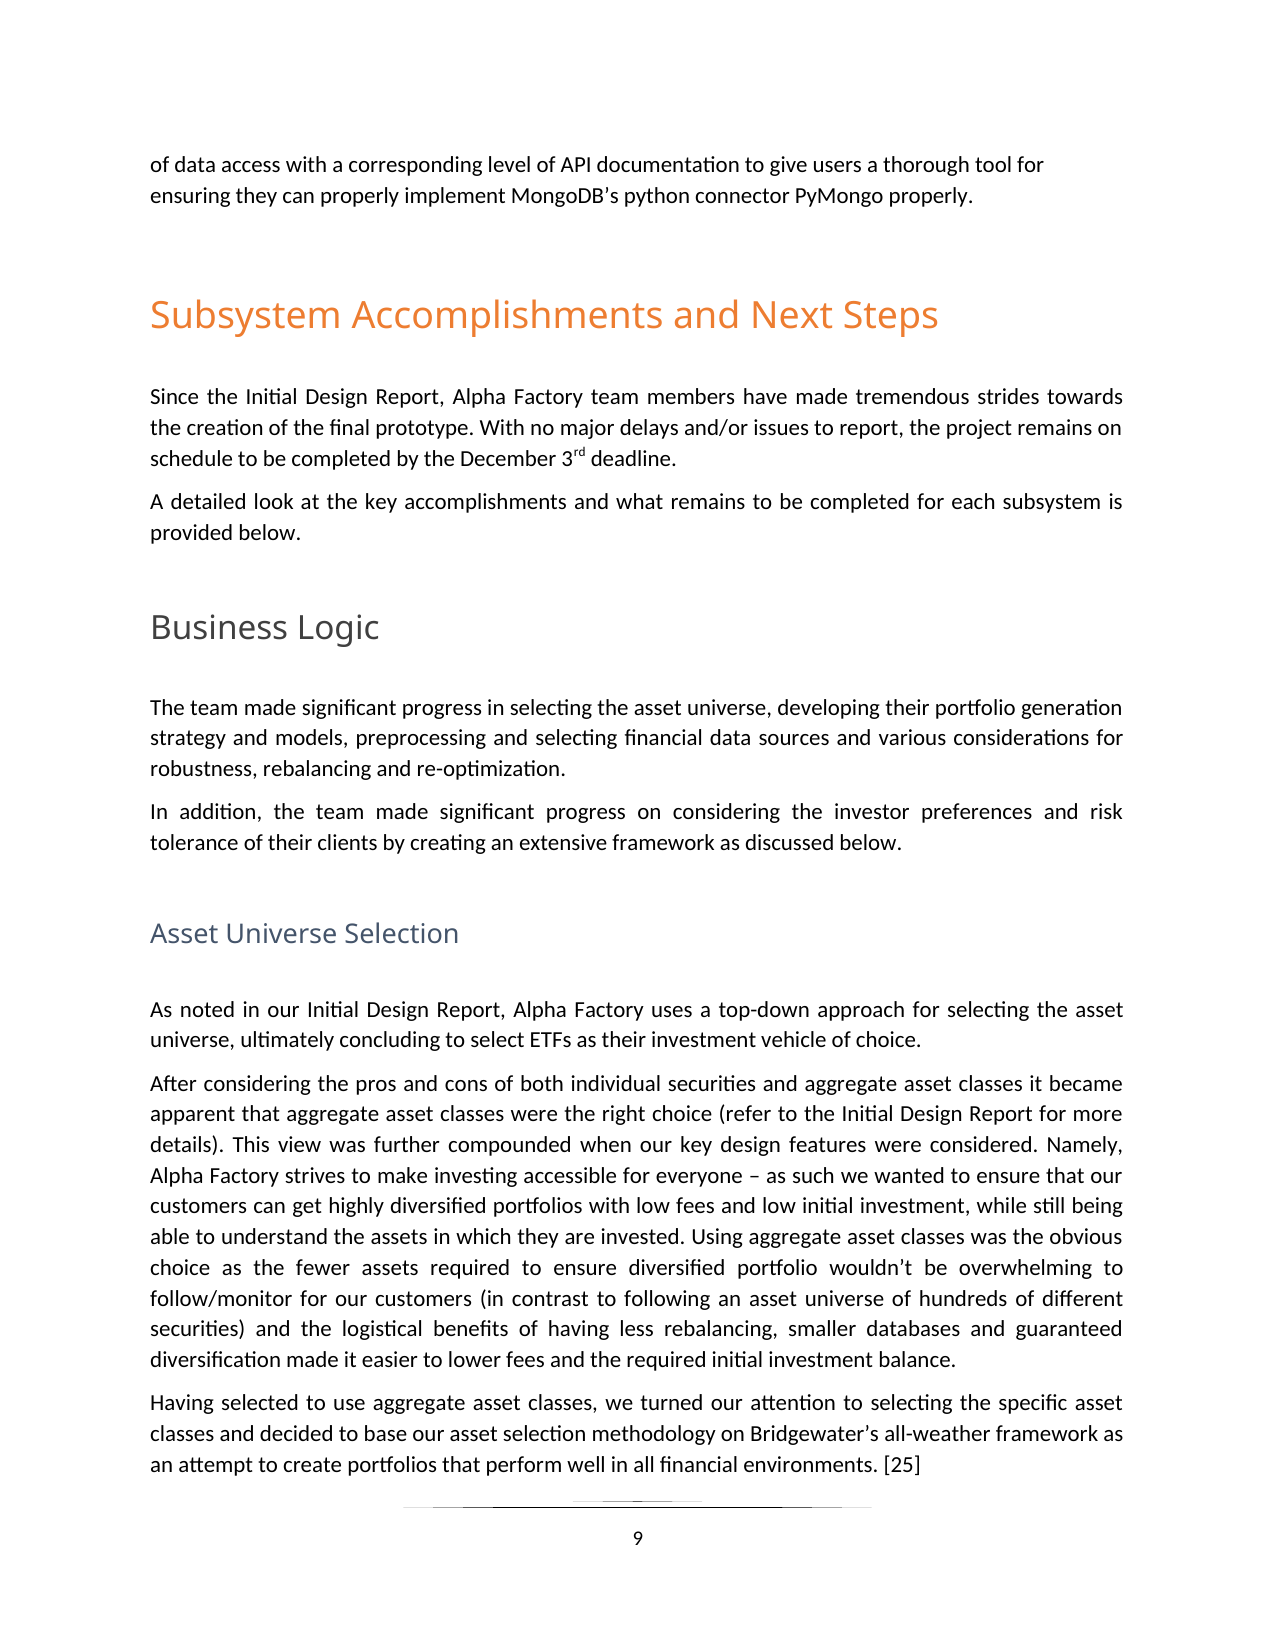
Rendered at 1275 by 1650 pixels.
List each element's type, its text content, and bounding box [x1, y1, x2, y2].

subtitle Subsystem Accomplishments and Next Steps [150, 288, 1125, 339]
text The team made significant progress in selecting the asset universe, developing their portfolio generation strategy and models, preprocessing and selecting financial data sources and various considerations for robustness, rebalancing and re-optimization. [150, 693, 1125, 782]
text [150, 150, 1125, 209]
text Having selected to use aggregate asset classes, we turned our attention to selecting the specific asset classes and decided to base our asset selection methodology on Bridgewater’s all-weather framework as an attempt to create portfolios that perform well in all financial environments. [25] [150, 1388, 1125, 1478]
text A detailed look at the key accomplishments and what remains to be completed for each subsystem is provided below. [150, 487, 1125, 546]
text In addition, the team made significant progress on considering the investor preferences and risk tolerance of their clients by creating an extensive framework as discussed below. [150, 797, 1125, 856]
subtitle Asset Universe Selection [150, 915, 1125, 952]
subtitle Business Logic [150, 604, 1125, 649]
text As noted in our Initial Design Report, Alpha Factory uses a top-down approach for selecting the asset universe, ultimately concluding to select ETFs as their investment vehicle of choice. [150, 995, 1125, 1053]
text After considering the pros and cons of both individual securities and aggregate asset classes it became apparent that aggregate asset classes were the right choice (refer to the Initial Design Report for more details). This view was further compounded when our key design features were considered. Namely, Alpha Factory strives to make investing accessible for everyone – as such we wanted to ensure that our customers can get highly diversified portfolios with low fees and low initial investment, while still being able to understand the assets in which they are invested. Using aggregate asset classes was the obvious choice as the fewer assets required to ensure diversified portfolio wouldn’t be overwhelming to follow/monitor for our customers (in contrast to following an asset universe of hundreds of different securities) and the logistical benefits of having less rebalancing, smaller databases and guaranteed diversification made it easier to lower fees and the required initial investment balance. [150, 1069, 1125, 1373]
text Since the Initial Design Report, Alpha Factory team members have made tremendous strides towards the creation of the final prototype. With no major delays and/or issues to report, the project remains on schedule to be completed by the December 3rd deadline. [150, 382, 1125, 472]
